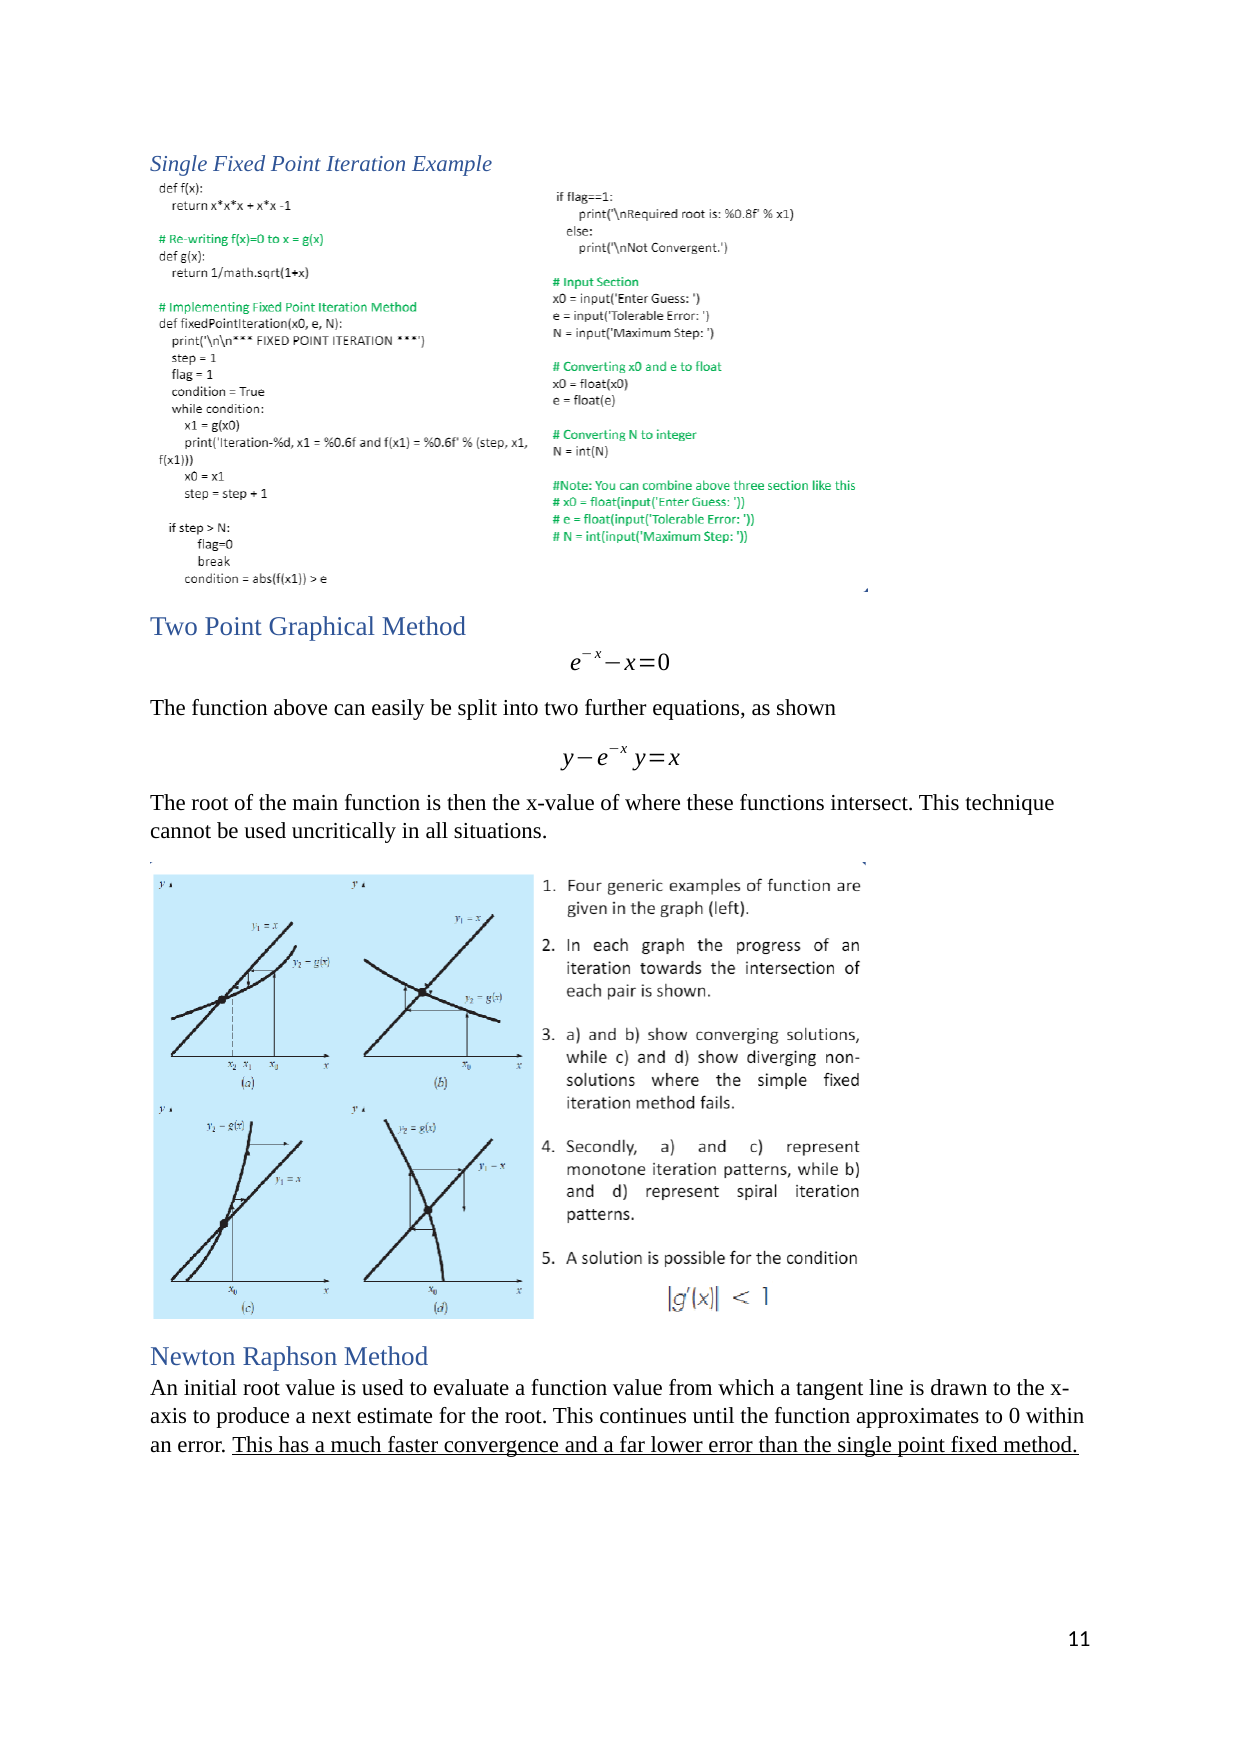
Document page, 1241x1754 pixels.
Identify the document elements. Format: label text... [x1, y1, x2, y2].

subtitle Two Point Graphical Method [150, 611, 1090, 642]
subtitle Newton Raphson Method [150, 1340, 1090, 1371]
text An initial root value is used to evaluate a function value from which a tangent line is drawn to the x-axis to produce a next estimate for the root. This continues until the function approximates to 0 within an error. This has a much faster convergence and a far lower error than the single point fixed method. [150, 1374, 1090, 1457]
text The function above can easily be split into two further equations, as shown [150, 694, 1090, 720]
text The root of the main function is then the x-value of where these functions intersect. This technique cannot be used uncritically in all situations. [150, 789, 1090, 844]
subtitle Single Fixed Point Iteration Example [150, 150, 1090, 176]
picture [150, 862, 866, 1322]
picture [150, 178, 868, 592]
